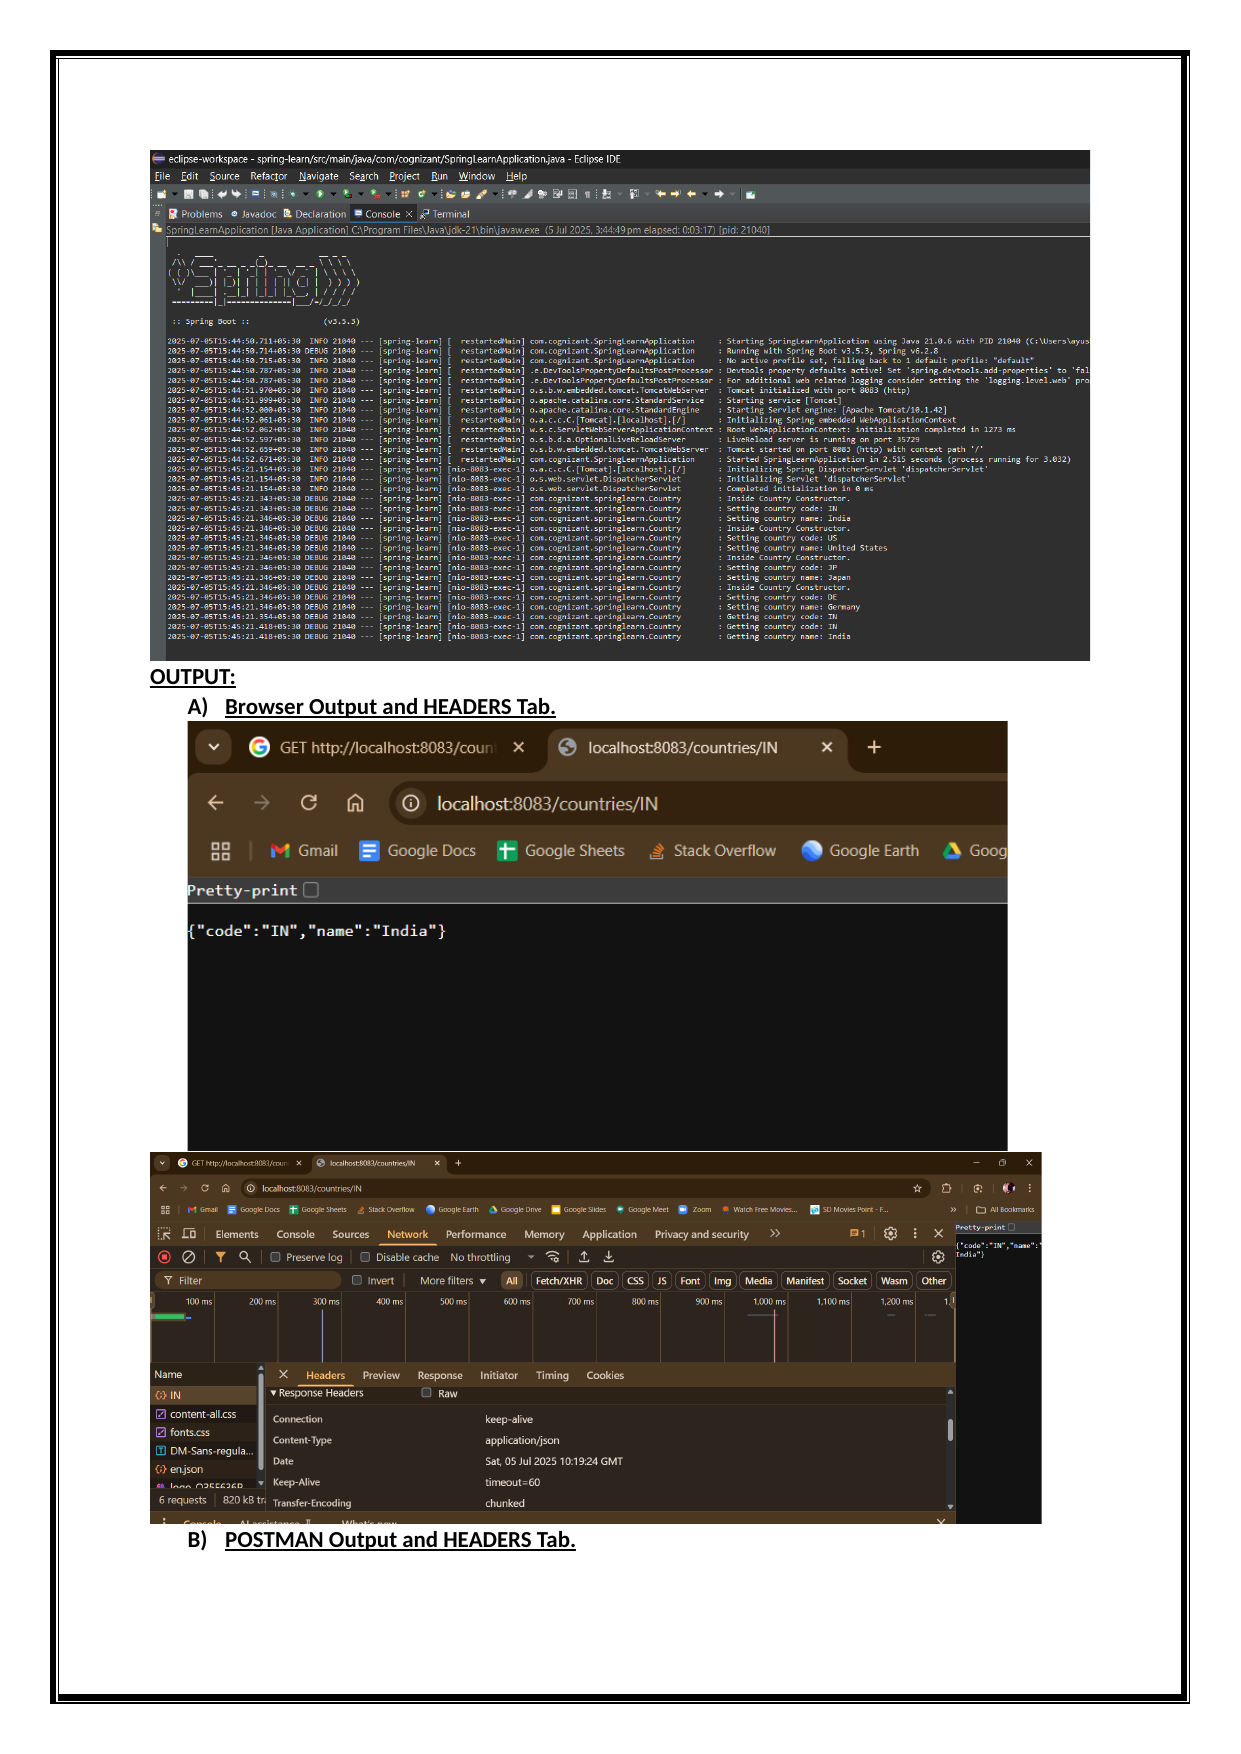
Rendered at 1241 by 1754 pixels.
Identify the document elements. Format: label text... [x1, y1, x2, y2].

picture [150, 1152, 1042, 1524]
list Browser Output and HEADERS Tab. [187, 692, 1090, 720]
text OUTPUT: [150, 662, 1090, 690]
picture [150, 150, 1091, 661]
picture [187, 721, 1008, 1151]
list POSTMAN Output and HEADERS Tab. [187, 1525, 1090, 1553]
